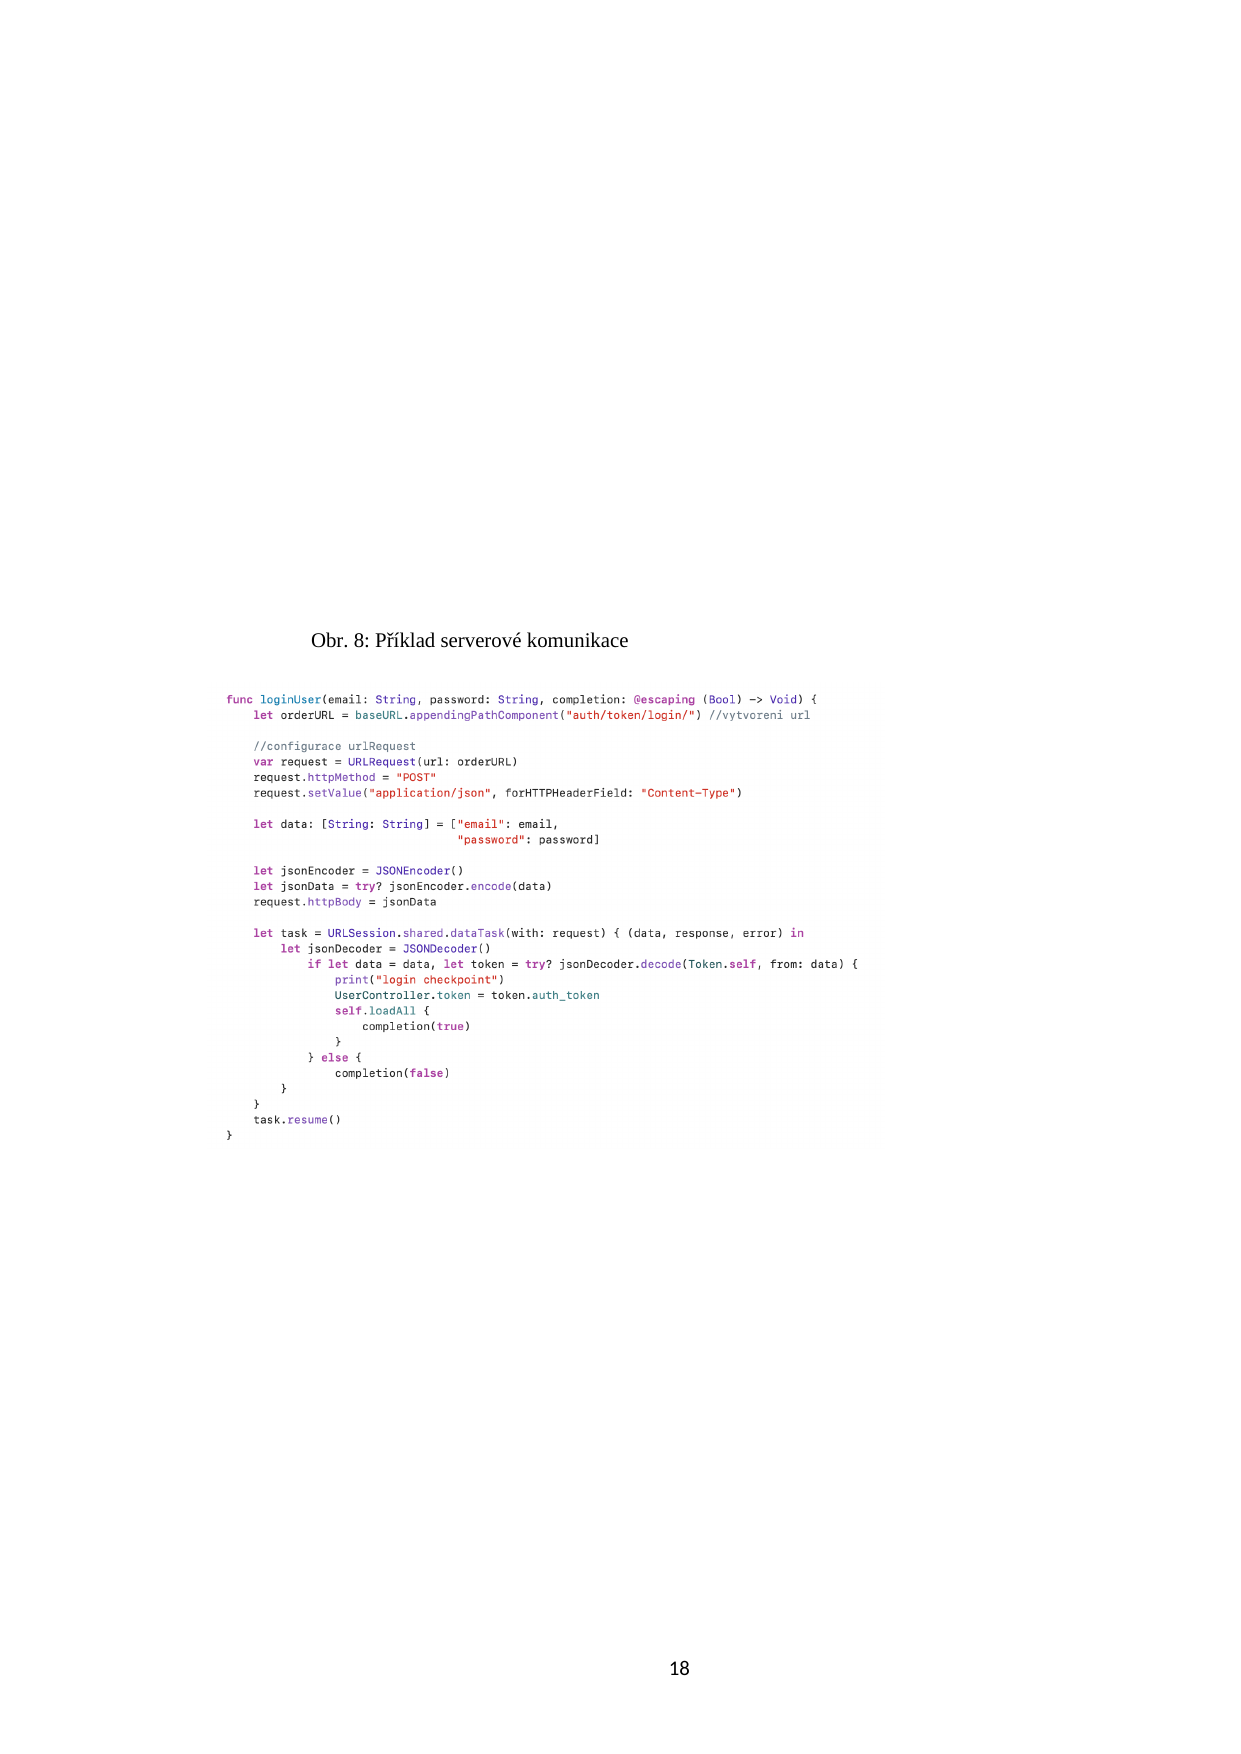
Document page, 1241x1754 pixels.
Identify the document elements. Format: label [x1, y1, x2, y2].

picture [206, 682, 885, 1149]
